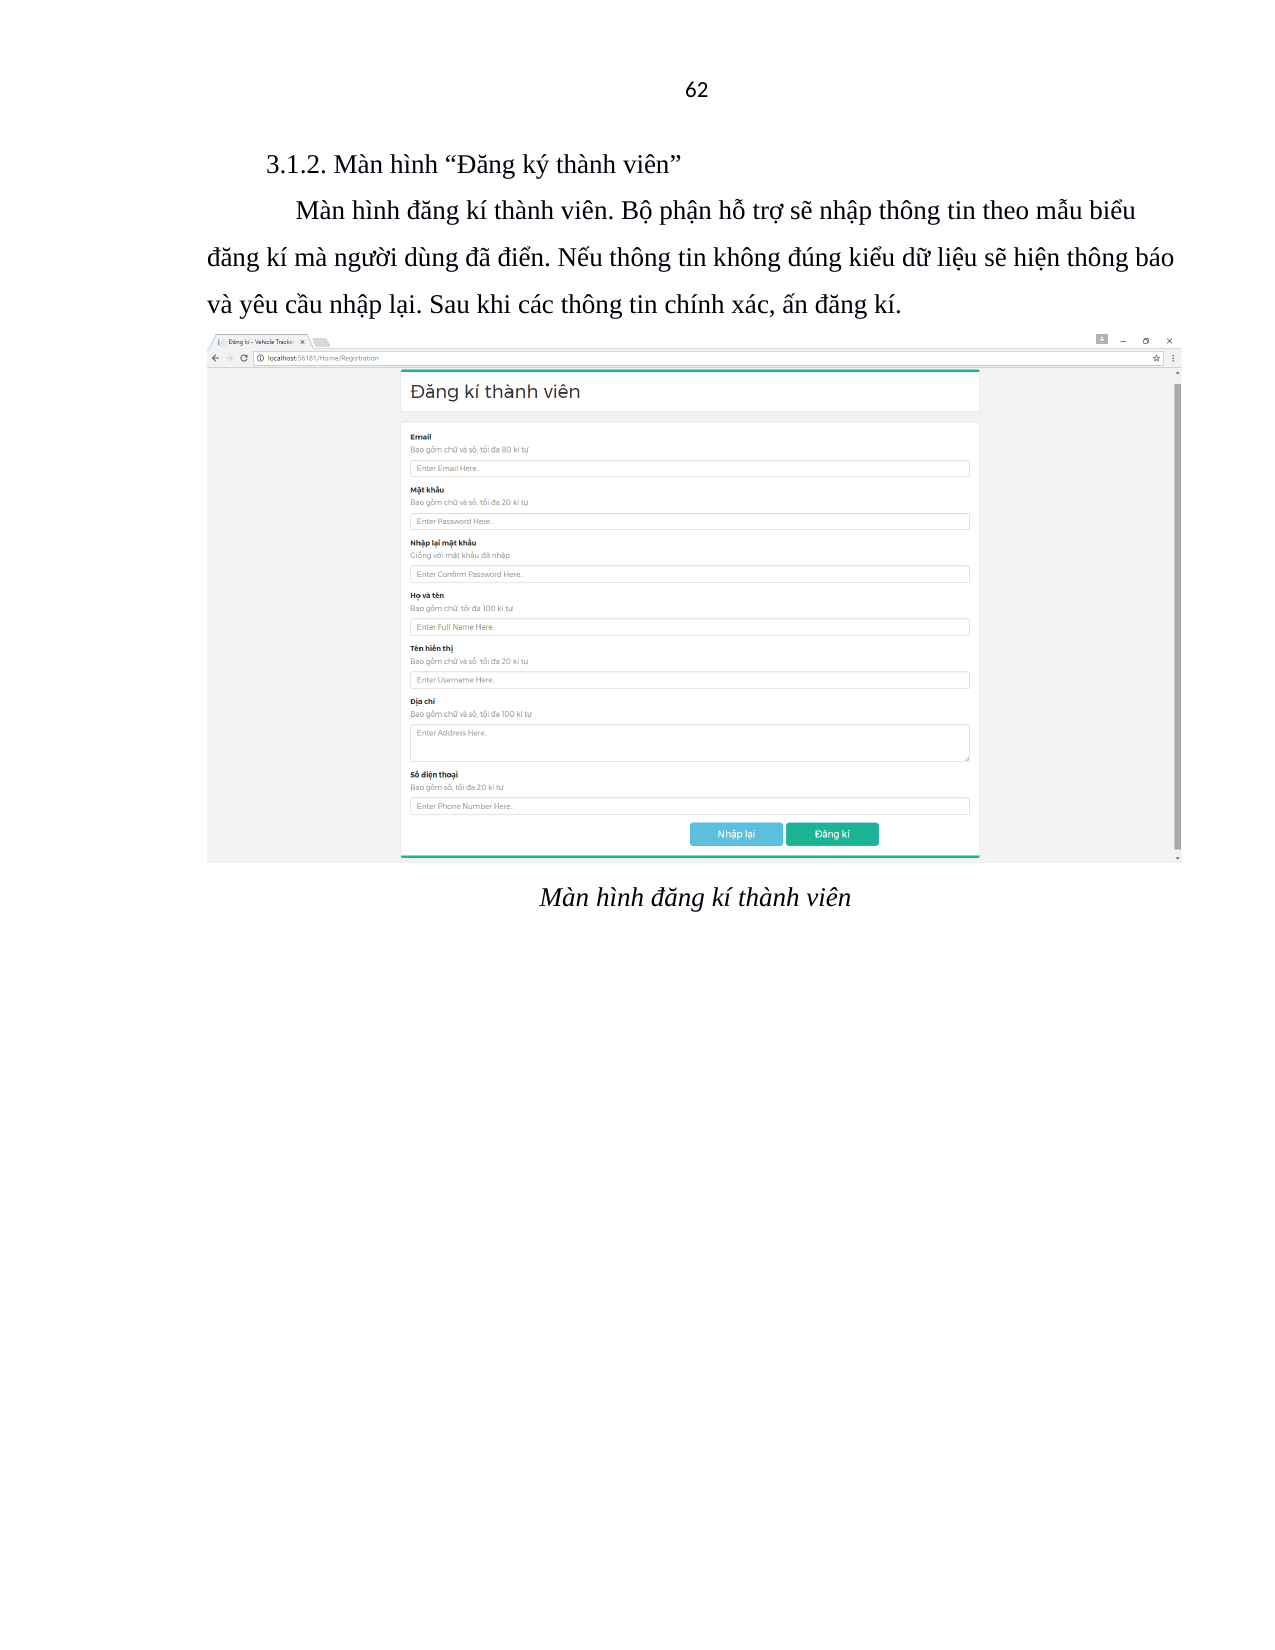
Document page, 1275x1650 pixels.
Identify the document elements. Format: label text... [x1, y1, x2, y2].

text 3.1.2. Màn hình “Đăng ký thành viên” [207, 148, 1186, 179]
picture [206, 334, 1182, 863]
text Màn hình đăng kí thành viên. Bộ phận hỗ trợ sẽ nhập thông tin theo mẫu biểu đăng kí mà người dùng đã điển. Nếu thông tin không đúng kiểu dữ liệu sẽ hiện thông báo và yêu cầu nhập lại. Sau khi các thông tin chính xác, ấn đăng kí. [207, 194, 1186, 319]
text Màn hình đăng kí thành viên [207, 881, 1186, 912]
